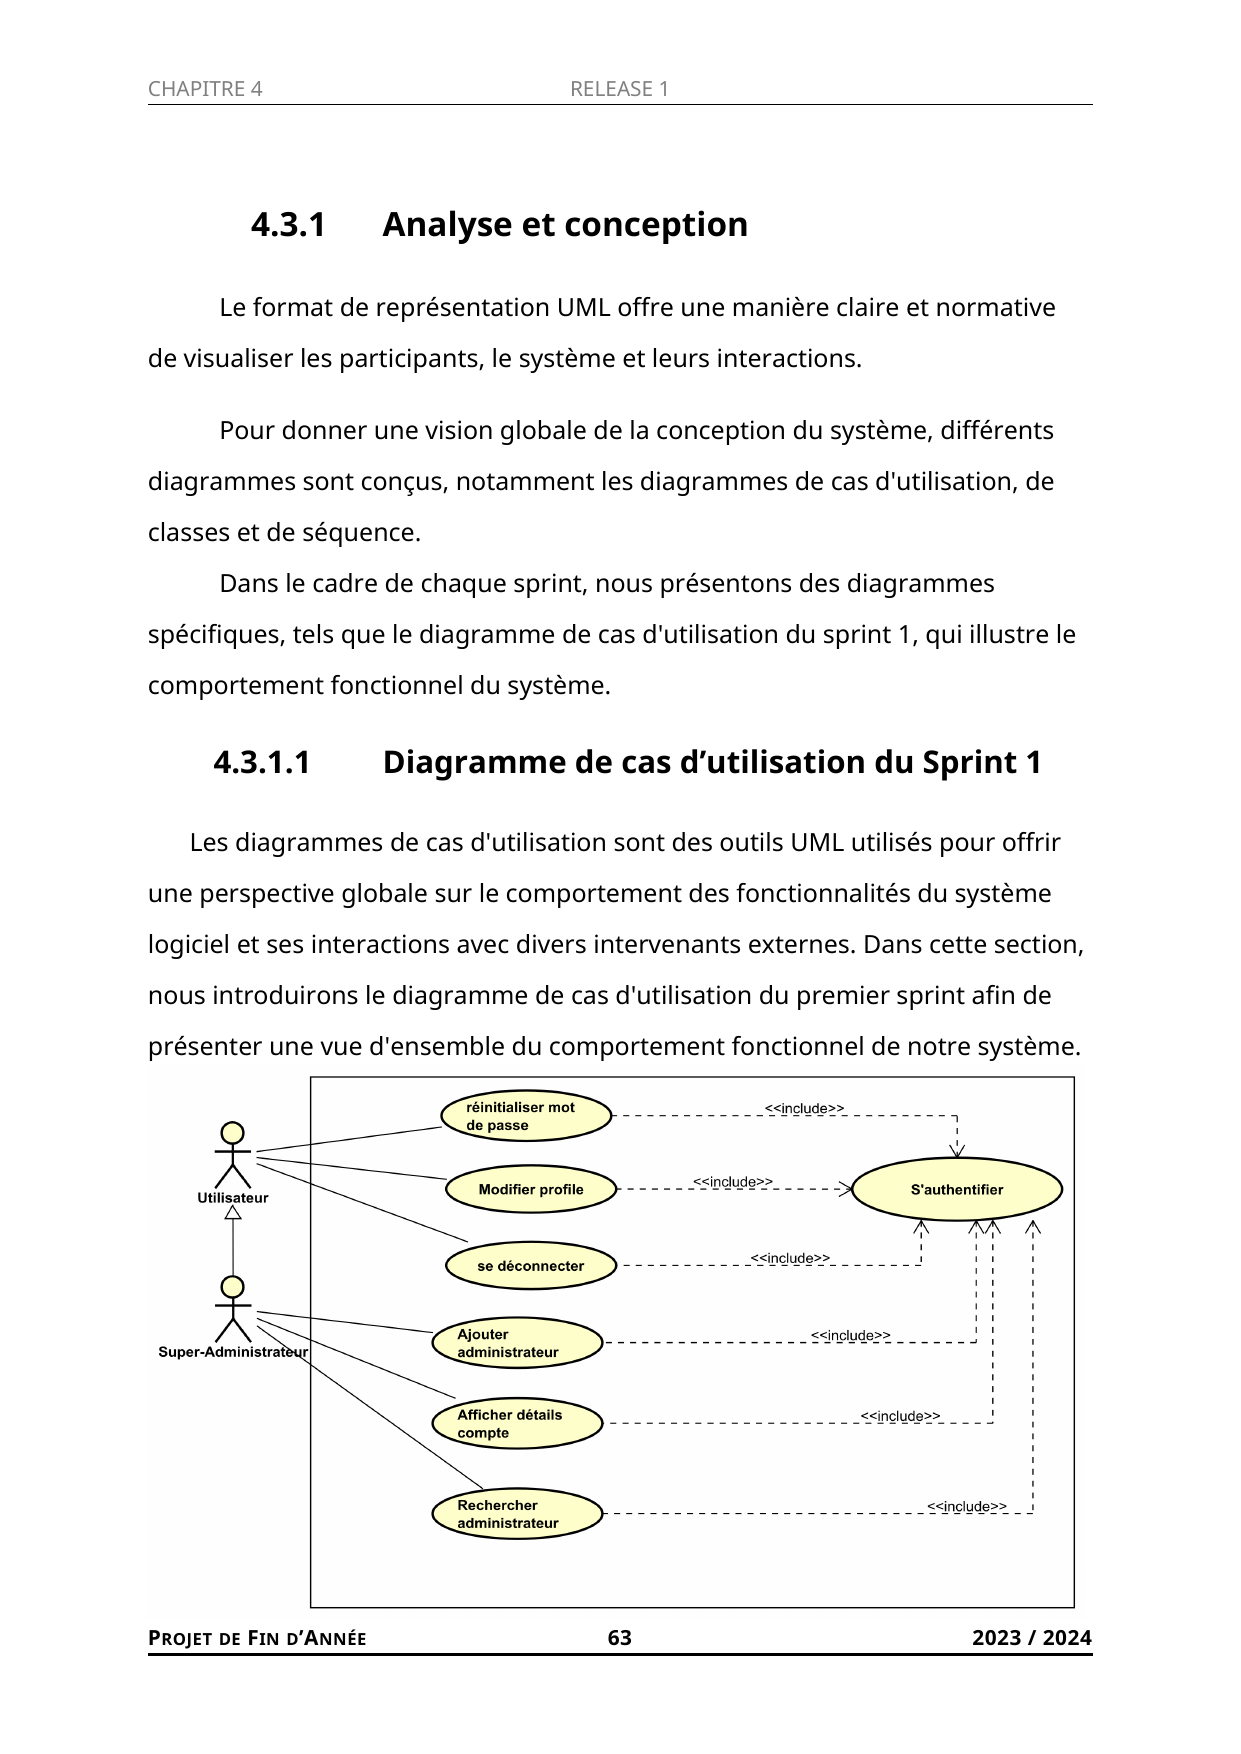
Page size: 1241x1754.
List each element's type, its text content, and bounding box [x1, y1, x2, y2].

list Diagramme de cas d’utilisation du Sprint 1 [213, 739, 1093, 782]
text Le format de représentation UML offre une manière claire et normative de visualiser les participants, le système et leurs interactions. [148, 289, 1093, 375]
picture [146, 1065, 1085, 1619]
list Analyse et conception [251, 201, 1093, 246]
text Les diagrammes de cas d'utilisation sont des outils UML utilisés pour offrir une perspective globale sur le comportement des fonctionnalités du système logiciel et ses interactions avec divers intervenants externes. Dans cette section, nous introduirons le diagramme de cas d'utilisation du premier sprint afin de présenter une vue d'ensemble du comportement fonctionnel de notre système. [148, 824, 1093, 1062]
text Pour donner une vision globale de la conception du système, différents diagrammes sont conçus, notamment les diagrammes de cas d'utilisation, de classes et de séquence. Dans le cadre de chaque sprint, nous présentons des diagrammes spécifiques, tels que le diagramme de cas d'utilisation du sprint 1, qui illustre le comportement fonctionnel du système. [148, 412, 1093, 702]
